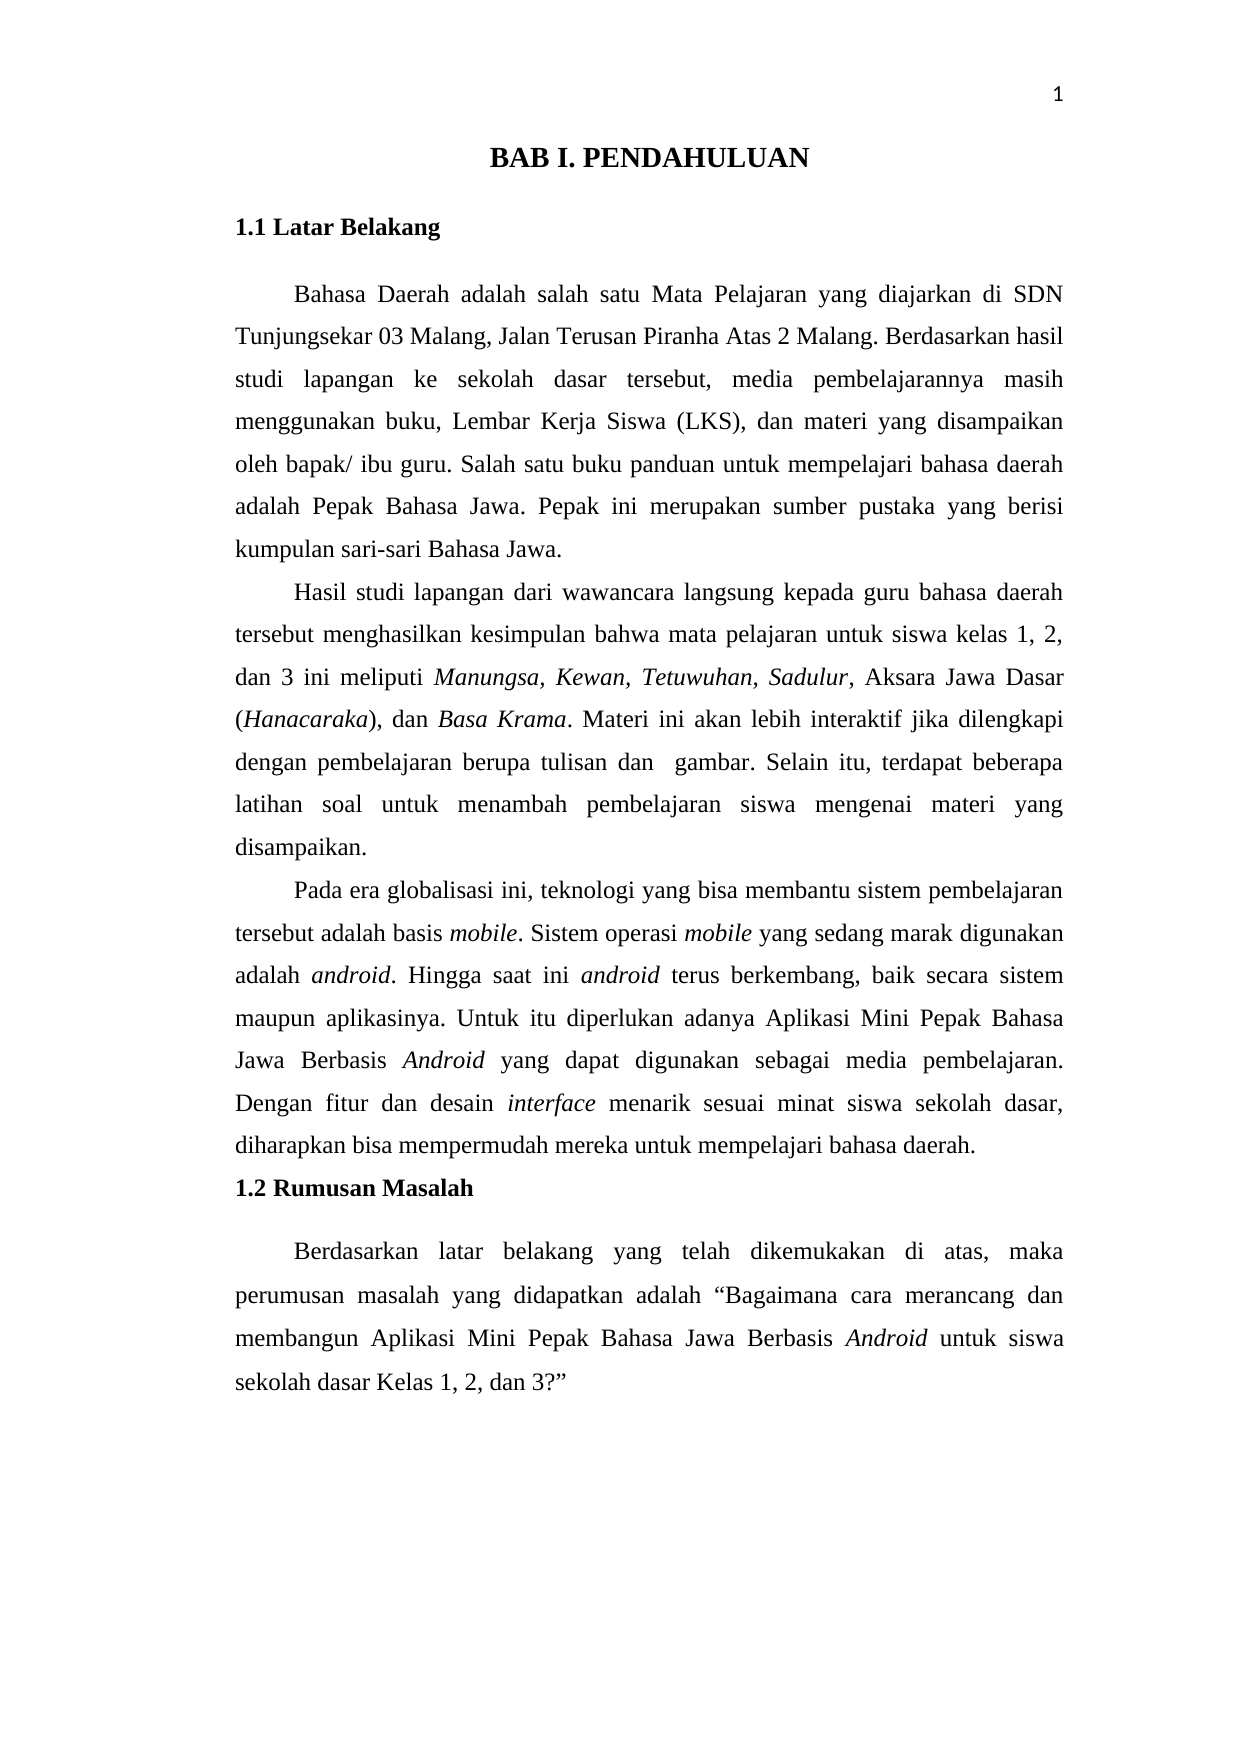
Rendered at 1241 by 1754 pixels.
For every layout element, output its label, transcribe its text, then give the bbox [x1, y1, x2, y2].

subtitle 1.1 Latar Belakang [235, 212, 1059, 241]
text Pada era globalisasi ini, teknologi yang bisa membantu sistem pembelajaran tersebut adalah basis mobile. Sistem operasi mobile yang sedang marak digunakan adalah android. Hingga saat ini android terus berkembang, baik secara sistem maupun aplikasinya. Untuk itu diperlukan adanya Aplikasi Mini Pepak Bahasa Jawa Berbasis Android yang dapat digunakan sebagai media pembelajaran. Dengan fitur dan desain interface menarik sesuai minat siswa sekolah dasar, diharapkan bisa mempermudah mereka untuk mempelajari bahasa daerah. [235, 875, 1064, 1159]
text Bahasa Daerah adalah salah satu Mata Pelajaran yang diajarkan di SDN Tunjungsekar 03 Malang, Jalan Terusan Piranha Atas 2 Malang. Berdasarkan hasil studi lapangan ke sekolah dasar tersebut, media pembelajarannya masih menggunakan buku, Lembar Kerja Siswa (LKS), dan materi yang disampaikan oleh bapak/ ibu guru. Salah satu buku panduan untuk mempelajari bahasa daerah adalah Pepak Bahasa Jawa. Pepak ini merupakan sumber pustaka yang berisi kumpulan sari-sari Bahasa Jawa. [235, 279, 1064, 563]
subtitle 1.2 Rumusan Masalah [235, 1173, 1059, 1202]
subtitle BAB I. PENDAHULUAN [236, 141, 1063, 174]
text Berdasarkan latar belakang yang telah dikemukakan di atas, maka perumusan masalah yang didapatkan adalah “Bagaimana cara merancang dan membangun Aplikasi Mini Pepak Bahasa Jawa Berbasis Android untuk siswa sekolah dasar Kelas 1, 2, dan 3?” [235, 1236, 1064, 1396]
text Hasil studi lapangan dari wawancara langsung kepada guru bahasa daerah tersebut menghasilkan kesimpulan bahwa mata pelajaran untuk siswa kelas 1, 2, dan 3 ini meliputi Manungsa, Kewan, Tetuwuhan, Sadulur, Aksara Jawa Dasar (Hanacaraka), dan Basa Krama. Materi ini akan lebih interaktif jika dilengkapi dengan pembelajaran berupa tulisan dan gambar. Selain itu, terdapat beberapa latihan soal untuk menambah pembelajaran siswa mengenai materi yang disampaikan. [235, 577, 1064, 861]
